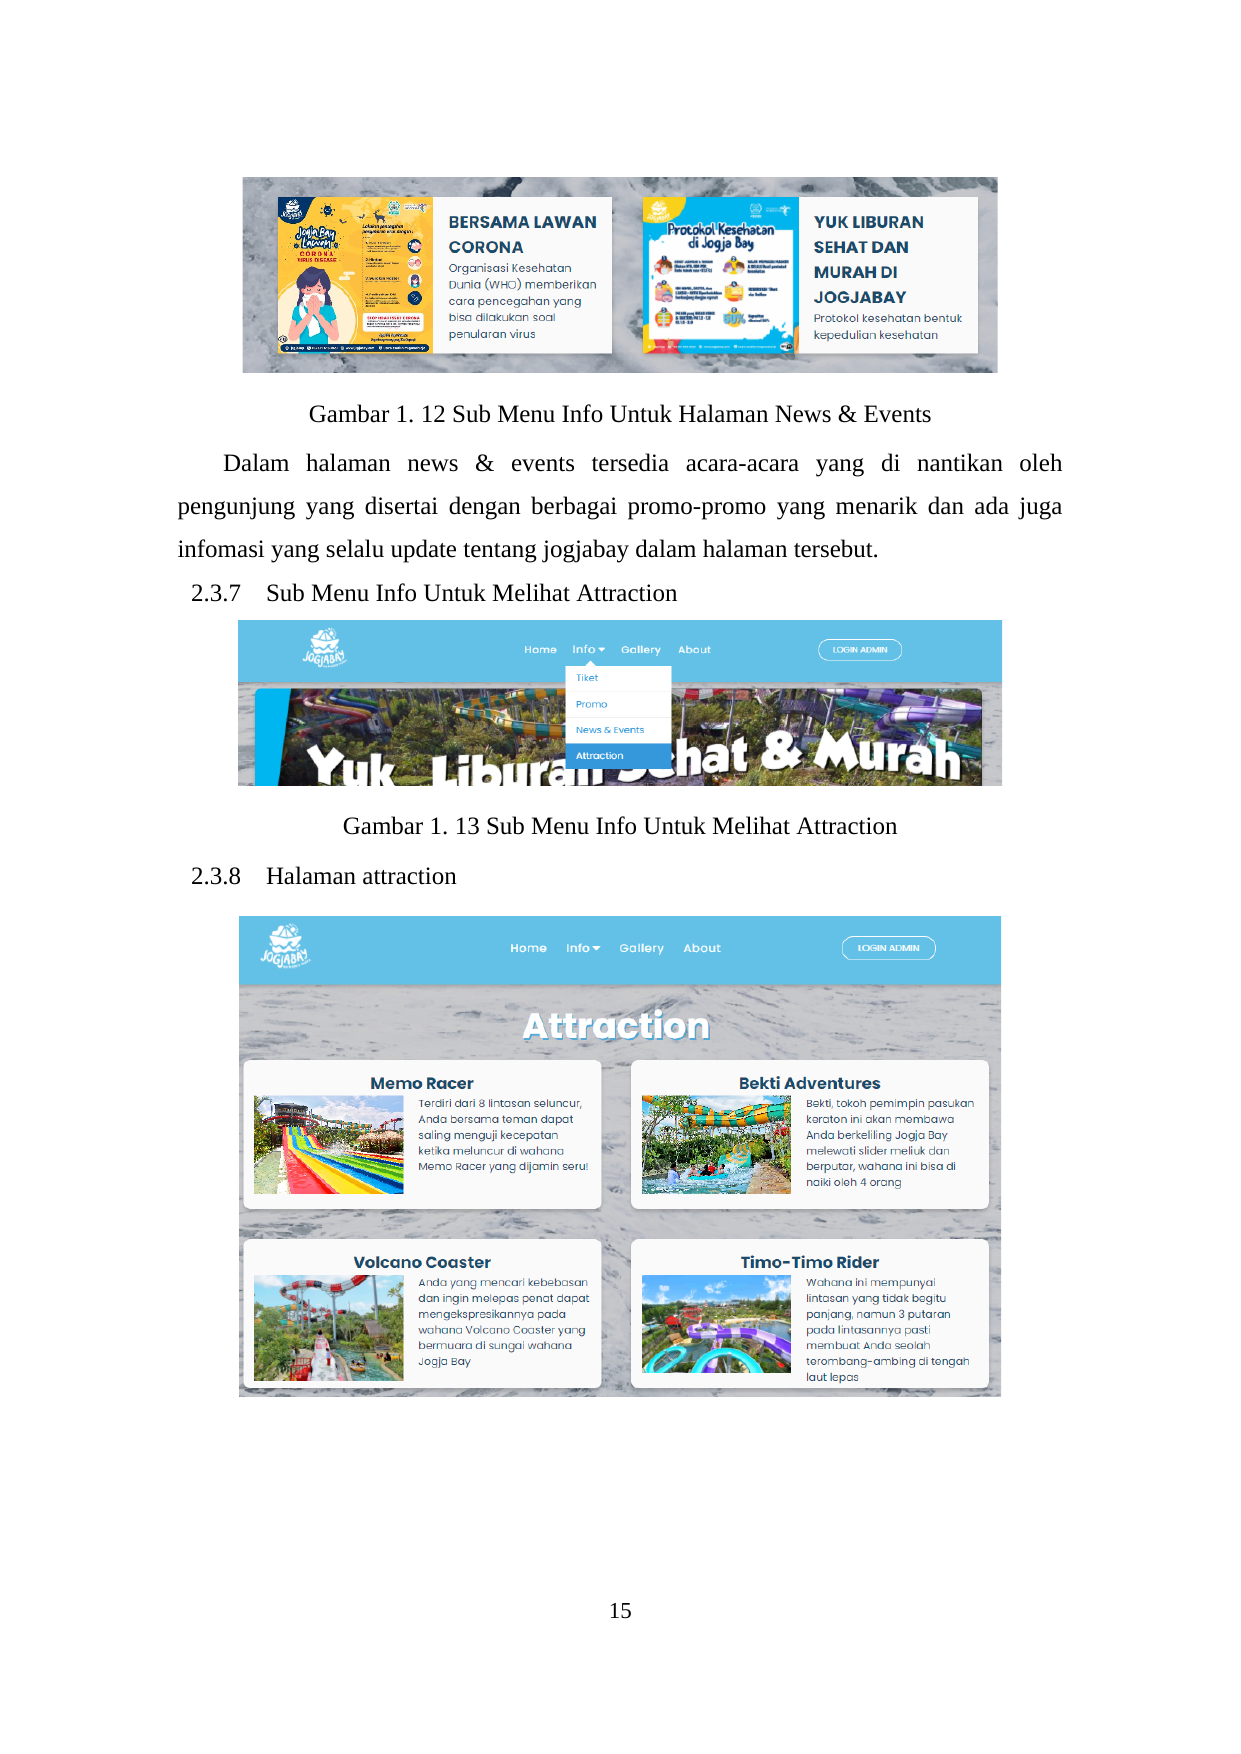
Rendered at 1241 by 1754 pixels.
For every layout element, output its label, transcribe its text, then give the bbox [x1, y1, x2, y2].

picture [238, 620, 1003, 786]
text Gambar 1. 13 Sub Menu Info Untuk Melihat Attraction [177, 811, 1063, 840]
list Sub Menu Info Untuk Melihat Attraction [191, 578, 1063, 606]
text Gambar 1. 12 Sub Menu Info Untuk Halaman News & Events [177, 399, 1063, 427]
text Dalam halaman news & events tersedia acara-acara yang di nantikan oleh pengunjung yang disertai dengan berbagai promo-promo yang menarik dan ada juga infomasi yang selalu update tentang jogjabay dalam halaman tersebut. [177, 448, 1063, 563]
list Halaman attraction [191, 861, 1063, 890]
